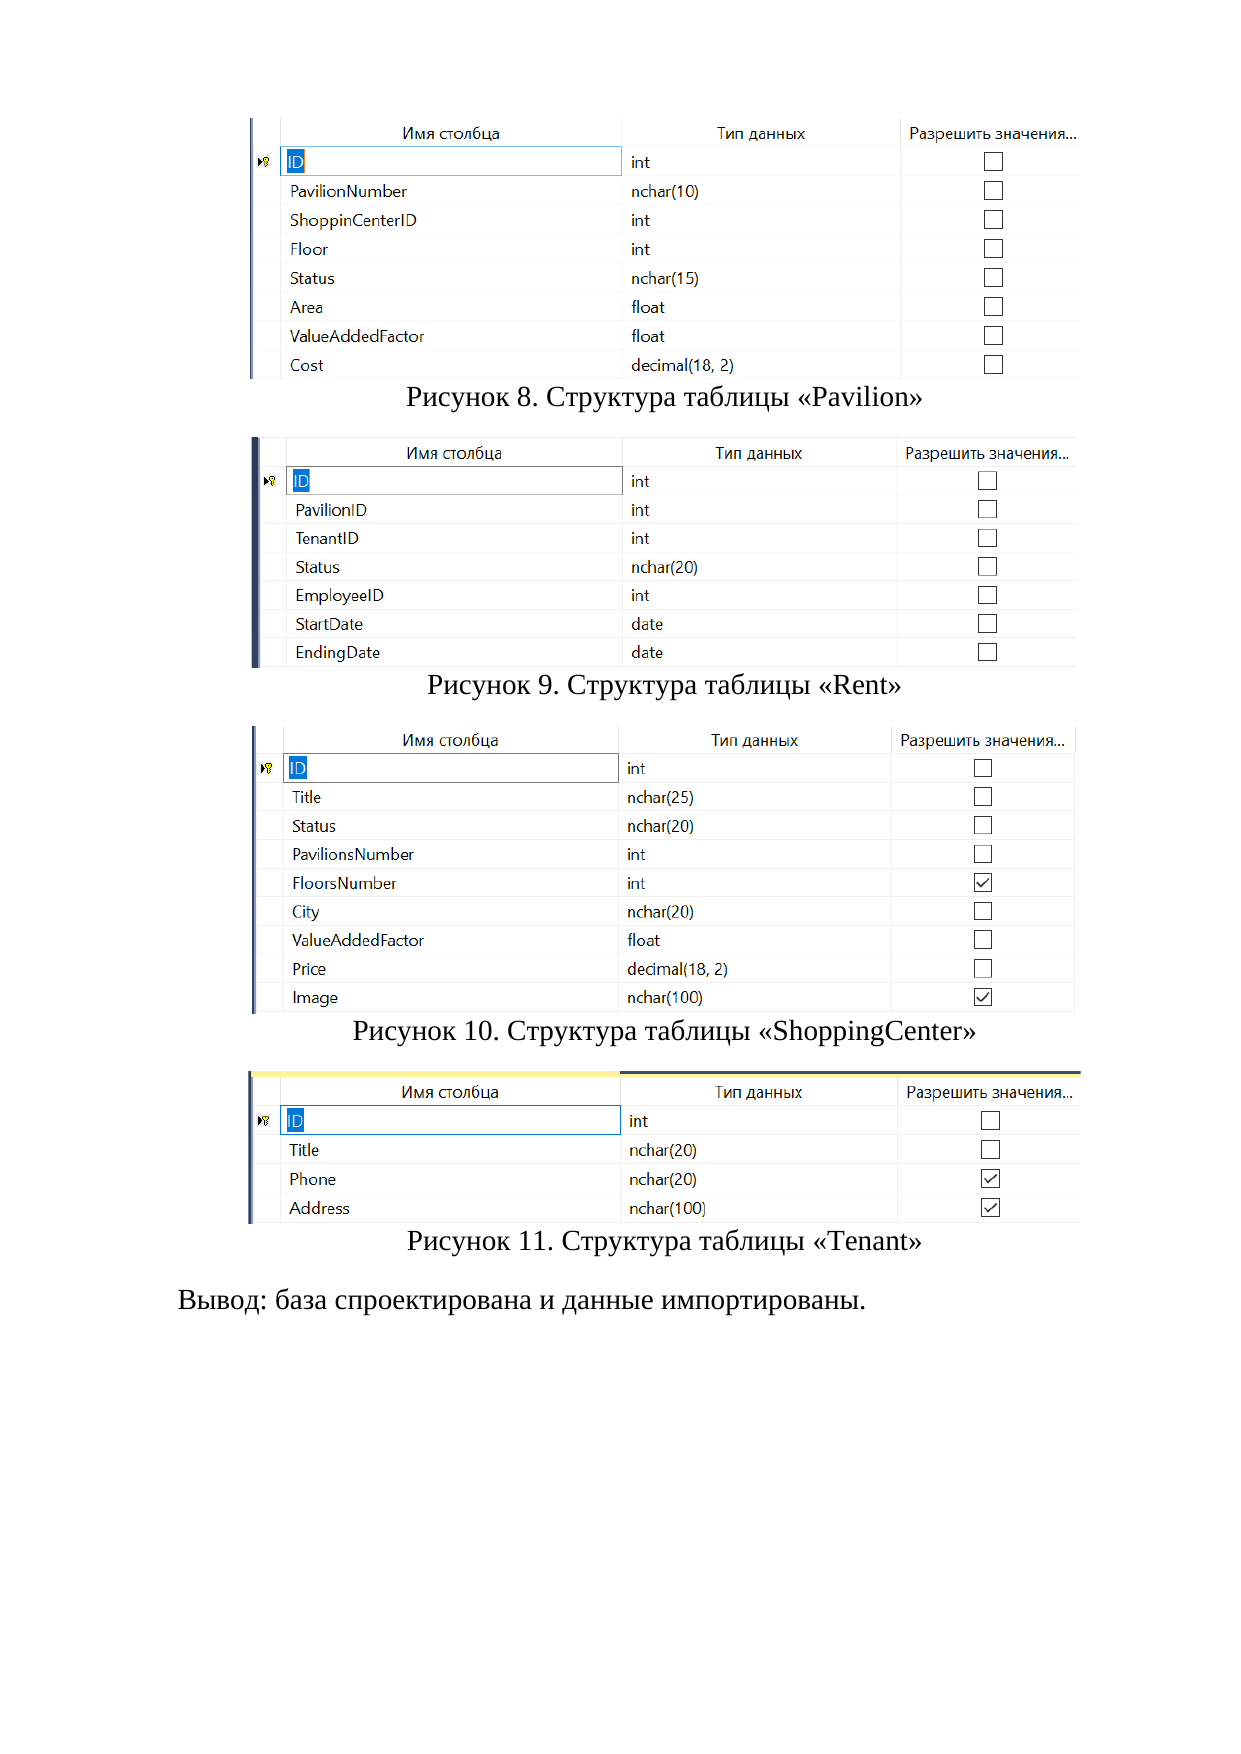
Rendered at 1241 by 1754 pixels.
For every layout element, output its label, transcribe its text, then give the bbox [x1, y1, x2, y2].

picture [252, 726, 1077, 1014]
picture [251, 437, 1078, 668]
text Рисунок 9. Структура таблицы «Rent» [177, 667, 1152, 701]
text Рисунок 10. Структура таблицы «ShoppingCenter» [177, 1013, 1152, 1047]
picture [250, 118, 1079, 379]
text Рисунок 8. Структура таблицы «Pavilion» [177, 379, 1152, 412]
text Рисунок 11. Структура таблицы «Tenant» [177, 1223, 1152, 1257]
picture [248, 1071, 1081, 1224]
text Вывод: база спроектирована и данные импортированы. [177, 1282, 1152, 1315]
